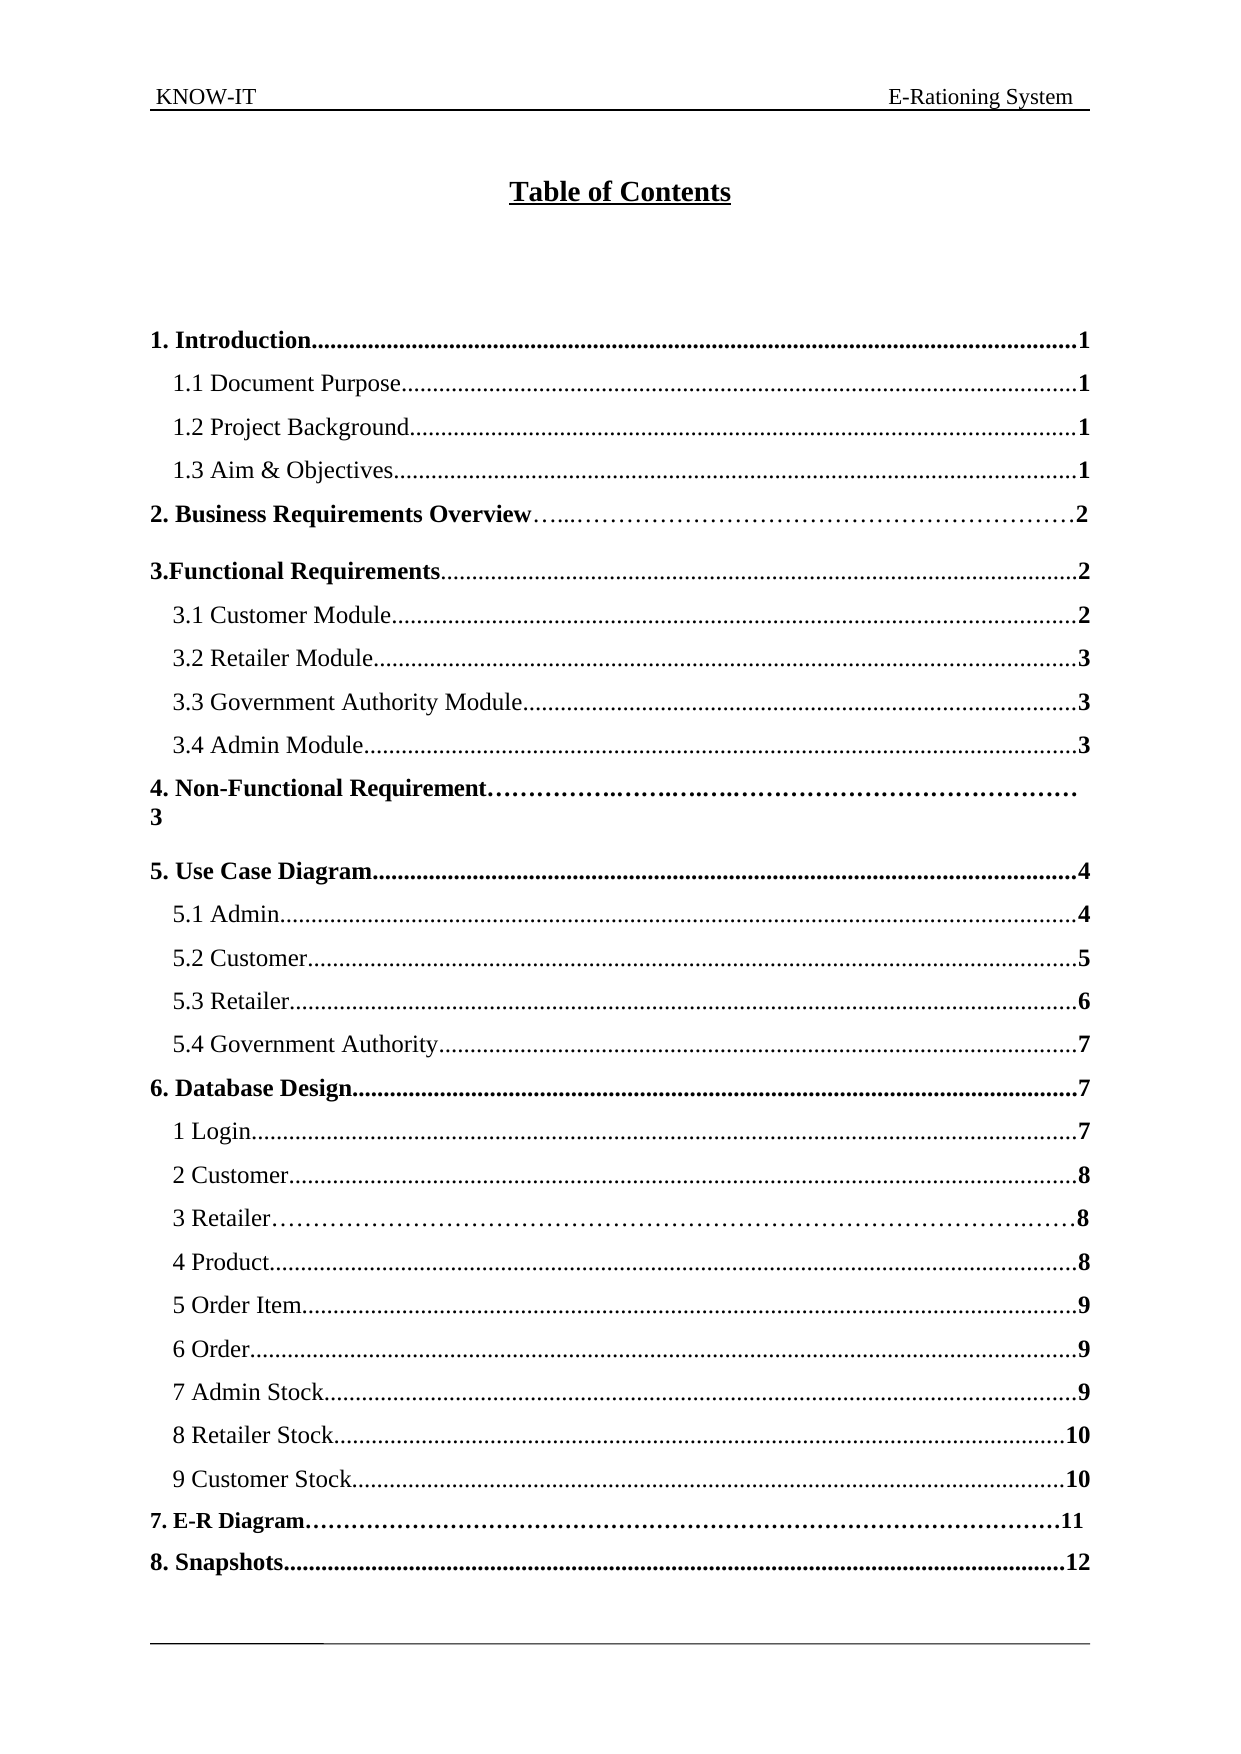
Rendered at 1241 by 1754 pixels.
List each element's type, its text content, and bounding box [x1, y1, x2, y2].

text 3.2 Retailer Module 3 [172, 643, 1090, 672]
text 4. Non-Functional Requirement…………….…….….….……………………………………3 [150, 773, 1090, 831]
text 8 Retailer Stock 10 [172, 1421, 1090, 1449]
text 5. Use Case Diagram 4 [150, 856, 1090, 884]
text 5.1 Admin 4 [172, 899, 1090, 928]
text 3.3 Government Authority Module 3 [172, 687, 1090, 715]
text 1.2 Project Background 1 [172, 412, 1090, 441]
text 7. E-R Diagram………………………………………………………………………………………11 [150, 1507, 1090, 1534]
text 1.1 Document Purpose 1 [172, 368, 1090, 397]
text 3.Functional Requirements 2 [150, 556, 1090, 585]
text 5.3 Retailer 6 [172, 986, 1090, 1015]
text 9 Customer Stock 10 [172, 1464, 1090, 1493]
text 3 Retailer……………………………………………………………………………….……8 [172, 1203, 1090, 1232]
text 2 Customer 8 [172, 1160, 1090, 1189]
text 1 Login 7 [172, 1116, 1090, 1145]
text 3.1 Customer Module 2 [172, 600, 1090, 628]
text 5.2 Customer 5 [172, 943, 1090, 971]
text 6 Order 9 [172, 1334, 1090, 1362]
text 2. Business Requirements Overview…...……………………………………………………2 [150, 499, 1090, 527]
text Table of Contents [150, 174, 1090, 208]
text 5 Order Item 9 [172, 1290, 1090, 1319]
text 5.4 Government Authority 7 [172, 1029, 1090, 1058]
text 8. Snapshots 12 [150, 1547, 1090, 1576]
text 3.4 Admin Module 3 [172, 730, 1090, 759]
text 4 Product 8 [172, 1247, 1090, 1276]
text 1. Introduction 1 [150, 325, 1090, 354]
text 7 Admin Stock 9 [172, 1377, 1090, 1406]
text 6. Database Design 7 [150, 1073, 1090, 1102]
text 1.3 Aim & Objectives 1 [172, 455, 1090, 484]
